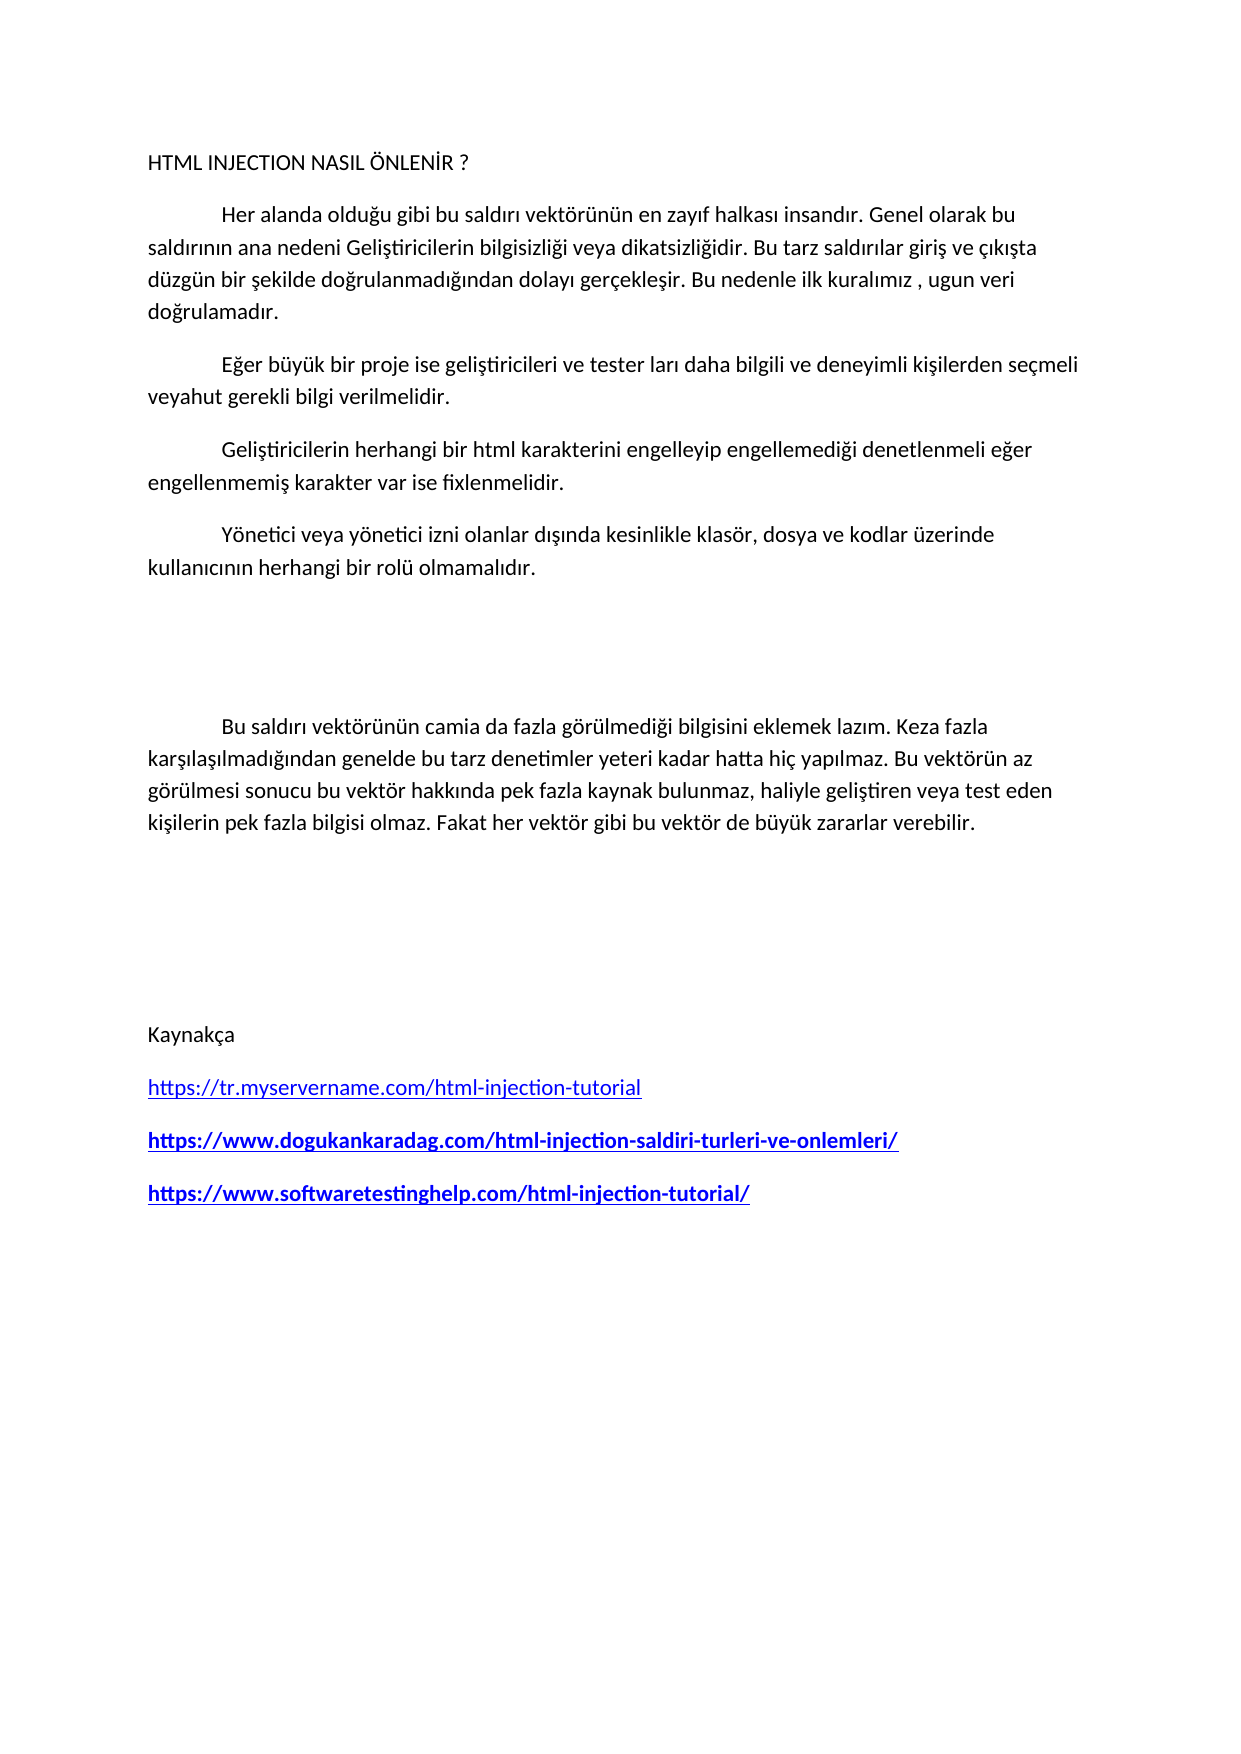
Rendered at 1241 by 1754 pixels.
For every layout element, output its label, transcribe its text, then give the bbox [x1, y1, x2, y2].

text Yönetici veya yönetici izni olanlar dışında kesinlikle klasör, dosya ve kodlar üzerinde kullanıcının herhangi bir rolü olmamalıdır. [148, 521, 1093, 581]
text Eğer büyük bir proje ise geliştiricileri ve tester ları daha bilgili ve deneyimli kişilerden seçmeli veyahut gerekli bilgi verilmelidir. [148, 350, 1093, 410]
text https://www.softwaretestinghelp.com/html-injection-tutorial/ [148, 1179, 1093, 1208]
text https://www.dogukankaradag.com/html-injection-saldiri-turleri-ve-onlemleri/ [148, 1127, 1093, 1154]
text Bu saldırı vektörünün camia da fazla görülmediği bilgisini eklemek lazım. Keza fazla karşılaşılmadığından genelde bu tarz denetimler yeteri kadar hatta hiç yapılmaz. Bu vektörün az görülmesi sonucu bu vektör hakkında pek fazla kaynak bulunmaz, haliyle geliştiren veya test eden kişilerin pek fazla bilgisi olmaz. Fakat her vektör gibi bu vektör de büyük zararlar verebilir. [148, 712, 1093, 836]
text Her alanda olduğu gibi bu saldırı vektörünün en zayıf halkası insandır. Genel olarak bu saldırının ana nedeni Geliştiricilerin bilgisizliği veya dikatsizliğidir. Bu tarz saldırılar giriş ve çıkışta düzgün bir şekilde doğrulanmadığından dolayı gerçekleşir. Bu nedenle ilk kuralımız , ugun veri doğrulamadır. [148, 201, 1093, 325]
text Kaynakça [148, 1021, 1093, 1048]
text Geliştiricilerin herhangi bir html karakterini engelleyip engellemediği denetlenmeli eğer engellenmemiş karakter var ise fixlenmelidir. [148, 435, 1093, 496]
text HTML INJECTION NASIL ÖNLENİR ? [148, 148, 1093, 176]
text https://tr.myservername.com/html-injection-tutorial [148, 1073, 1093, 1102]
